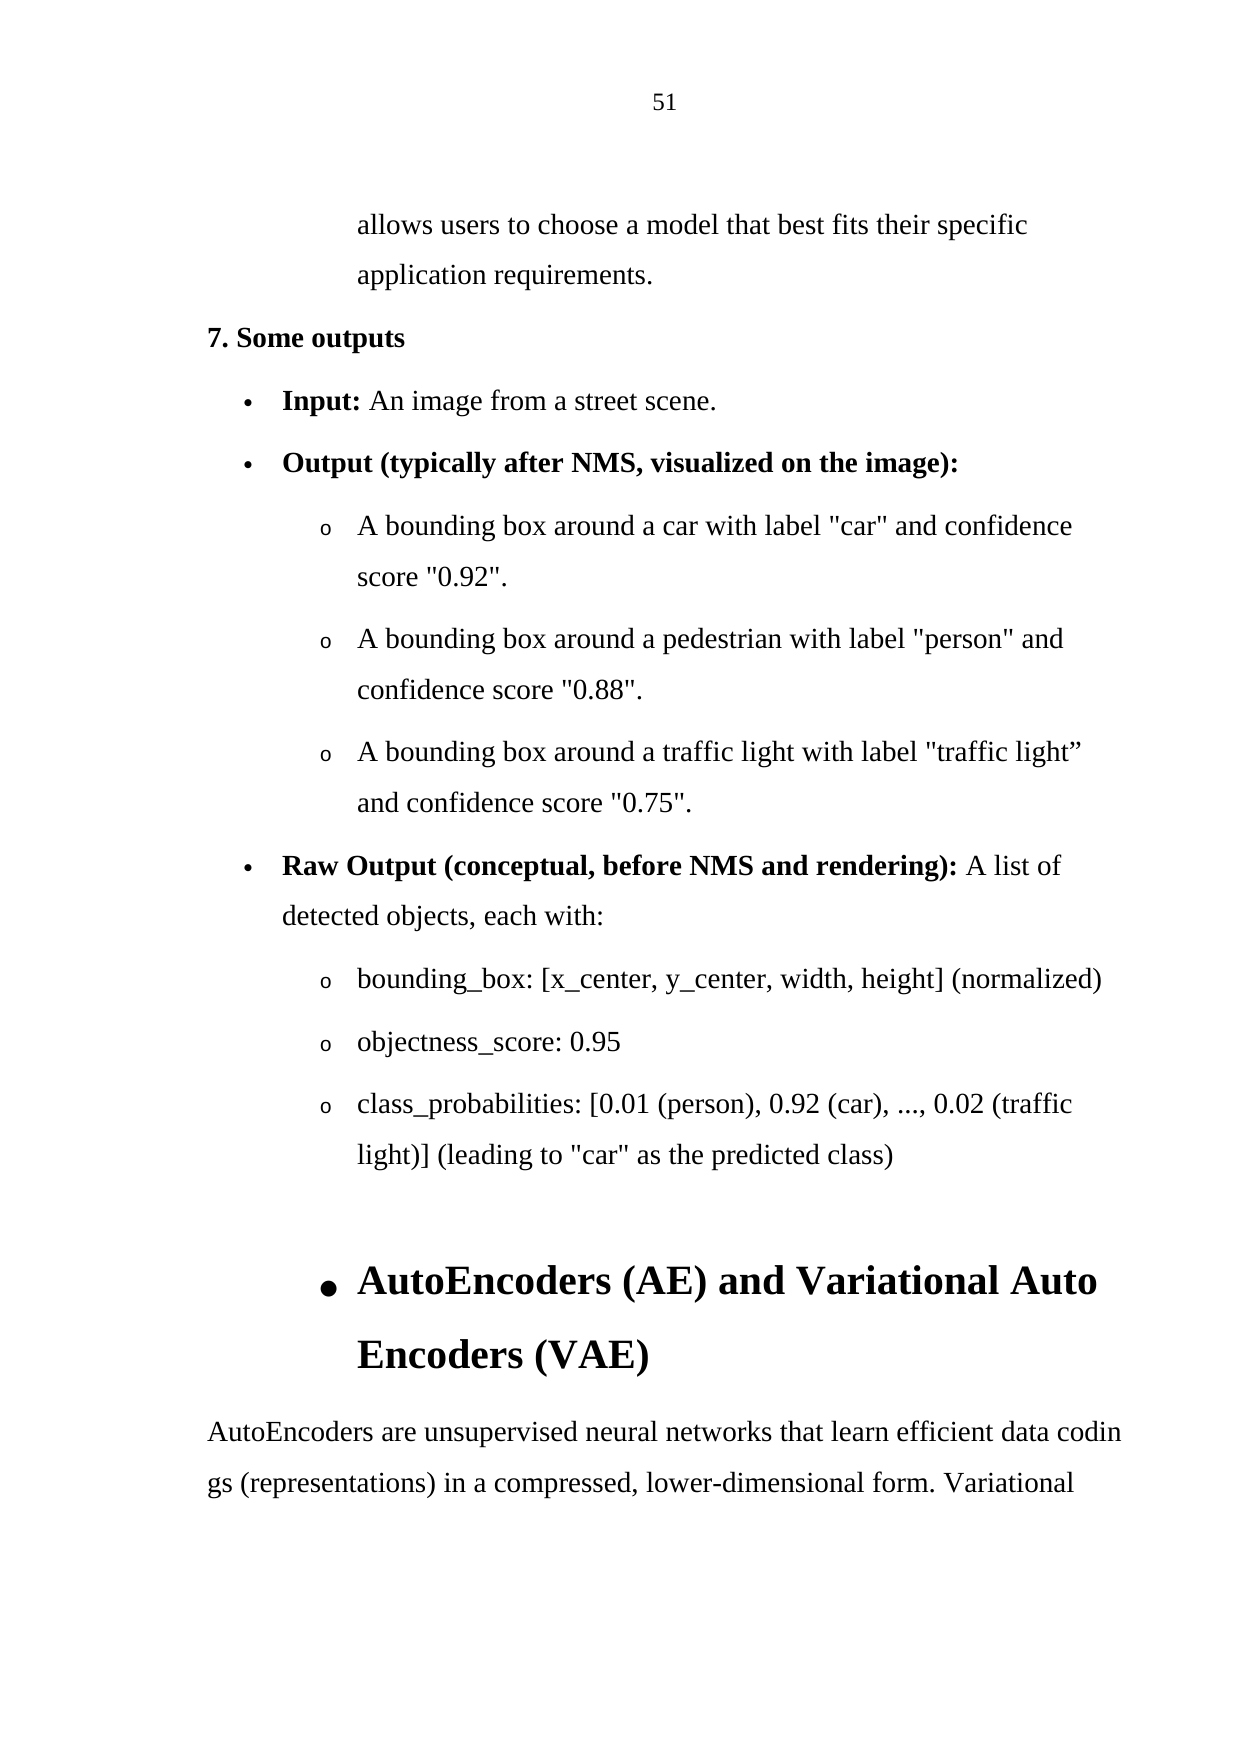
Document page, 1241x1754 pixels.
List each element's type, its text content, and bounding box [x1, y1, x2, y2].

list bounding_box: [x_center, y_center, width, height] (normalized) [319, 961, 1122, 994]
list A bounding box around a traffic light with label "traffic light” and confidence score "0.75". [319, 734, 1122, 818]
list objectness_score: 0.95 [319, 1024, 1122, 1057]
list class_probabilities: [0.01 (person), 0.92 (car), ..., 0.02 (traffic light)] (leading to "car" as the predicted class) [319, 1086, 1122, 1170]
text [207, 1414, 1122, 1498]
list Input: An image from a street scene. [244, 383, 1122, 416]
list Raw Output (conceptual, before NMS and rendering): A list of detected objects, each with: [244, 848, 1122, 932]
subtitle AutoEncoders (AE) and Variational AutoEncoders (VAE) [319, 1255, 1122, 1378]
list A bounding box around a pedestrian with label "person" and confidence score "0.88". [319, 621, 1122, 705]
list Output (typically after NMS, visualized on the image): [244, 446, 1122, 479]
list A bounding box around a car with label "car" and confidence score "0.92". [319, 508, 1122, 592]
text 7. Some outputs [207, 320, 1122, 353]
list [319, 207, 1122, 291]
